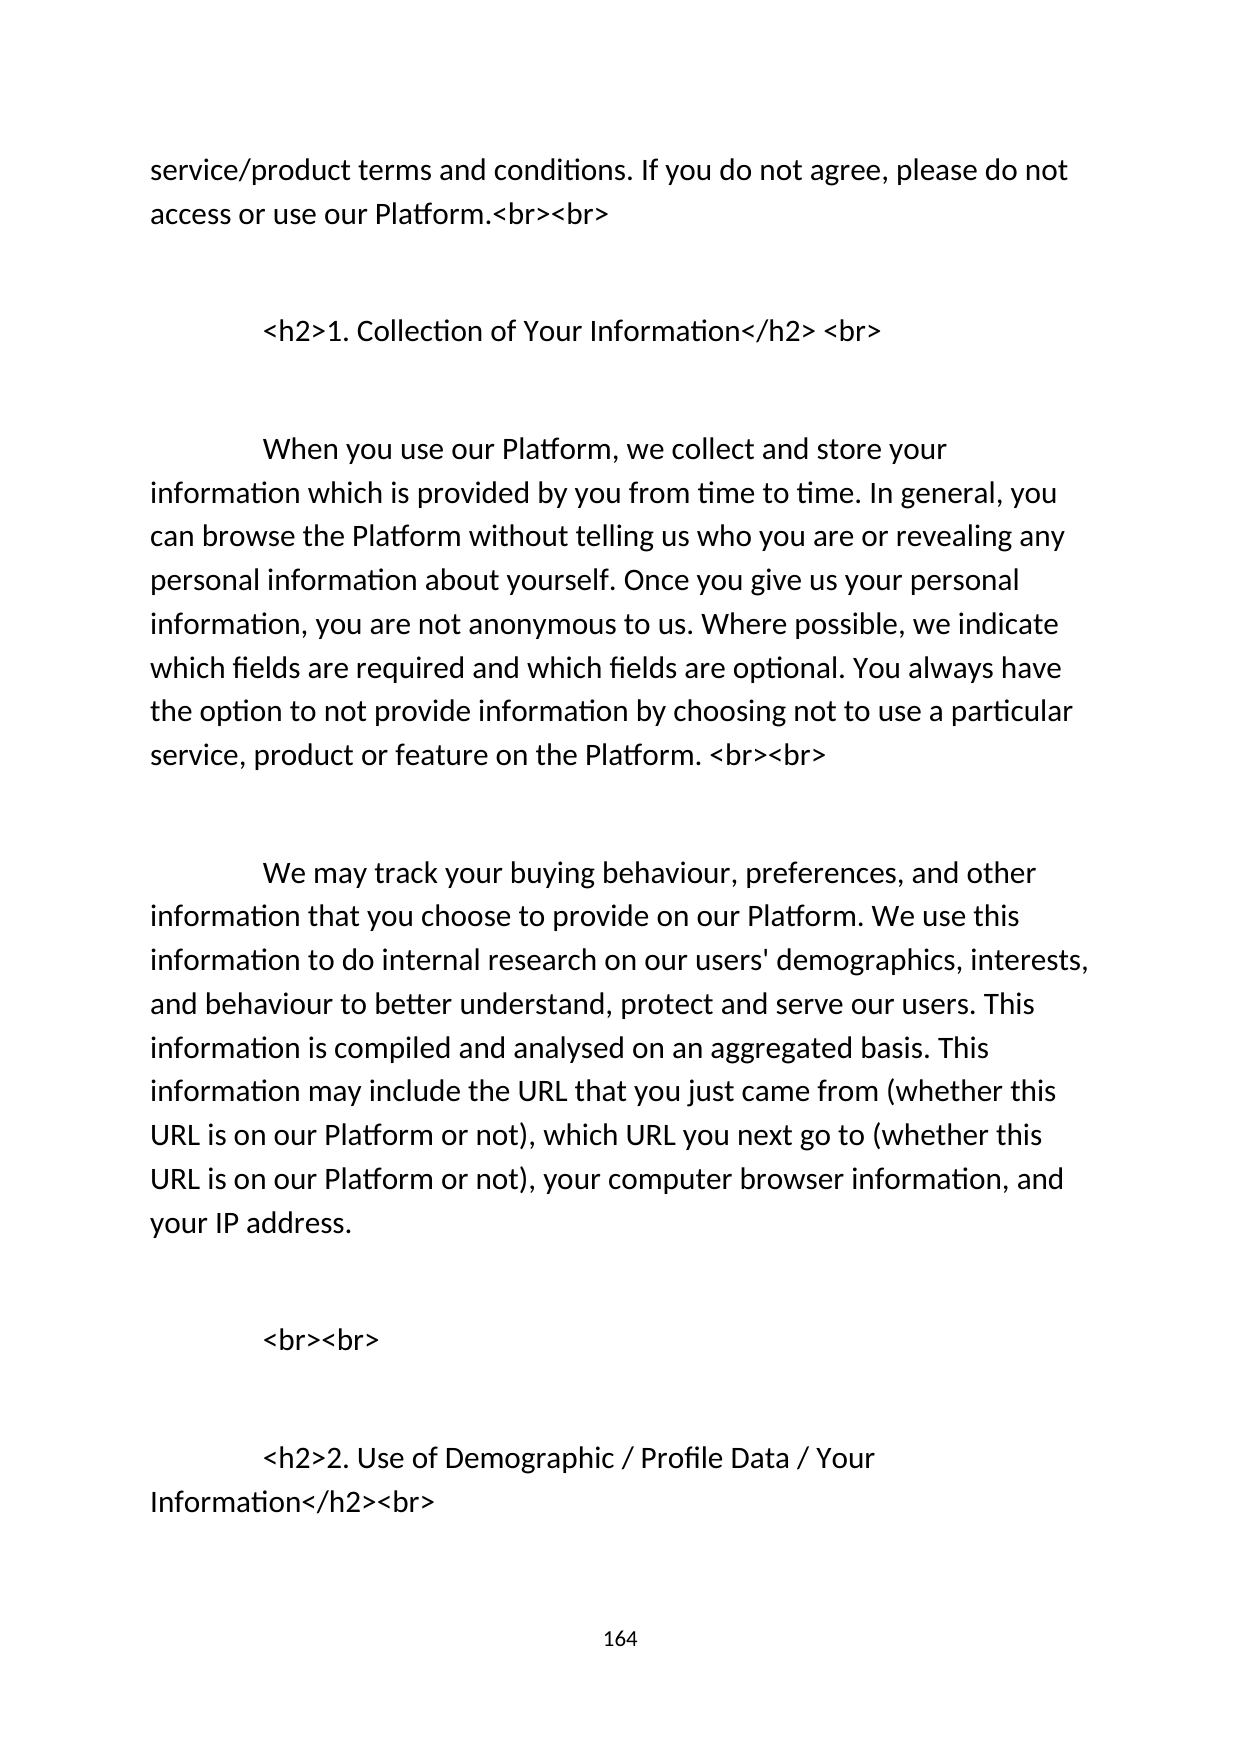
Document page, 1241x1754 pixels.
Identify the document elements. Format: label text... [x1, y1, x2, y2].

text We may track your buying behaviour, preferences, and other information that you choose to provide on our Platform. We use this information to do internal research on our users' demographics, interests, and behaviour to better understand, protect and serve our users. This information is compiled and analysed on an aggregated basis. This information may include the URL that you just came from (whether this URL is on our Platform or not), which URL you next go to (whether this URL is on our Platform or not), your computer browser information, and your IP address. [150, 853, 1090, 1241]
text <h2>2. Use of Demographic / Profile Data / Your Information</h2><br> [150, 1438, 1090, 1520]
text When you use our Platform, we collect and store your information which is provided by you from time to time. In general, you can browse the Platform without telling us who you are or revealing any personal information about yourself. Once you give us your personal information, you are not anonymous to us. Where possible, we indicate which fields are required and which fields are optional. You always have the option to not provide information by choosing not to use a particular service, product or feature on the Platform. <br><br> [150, 429, 1090, 773]
text <br><br> [150, 1320, 1090, 1358]
text <h2>1. Collection of Your Information</h2> <br> [150, 311, 1090, 349]
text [150, 150, 1090, 232]
